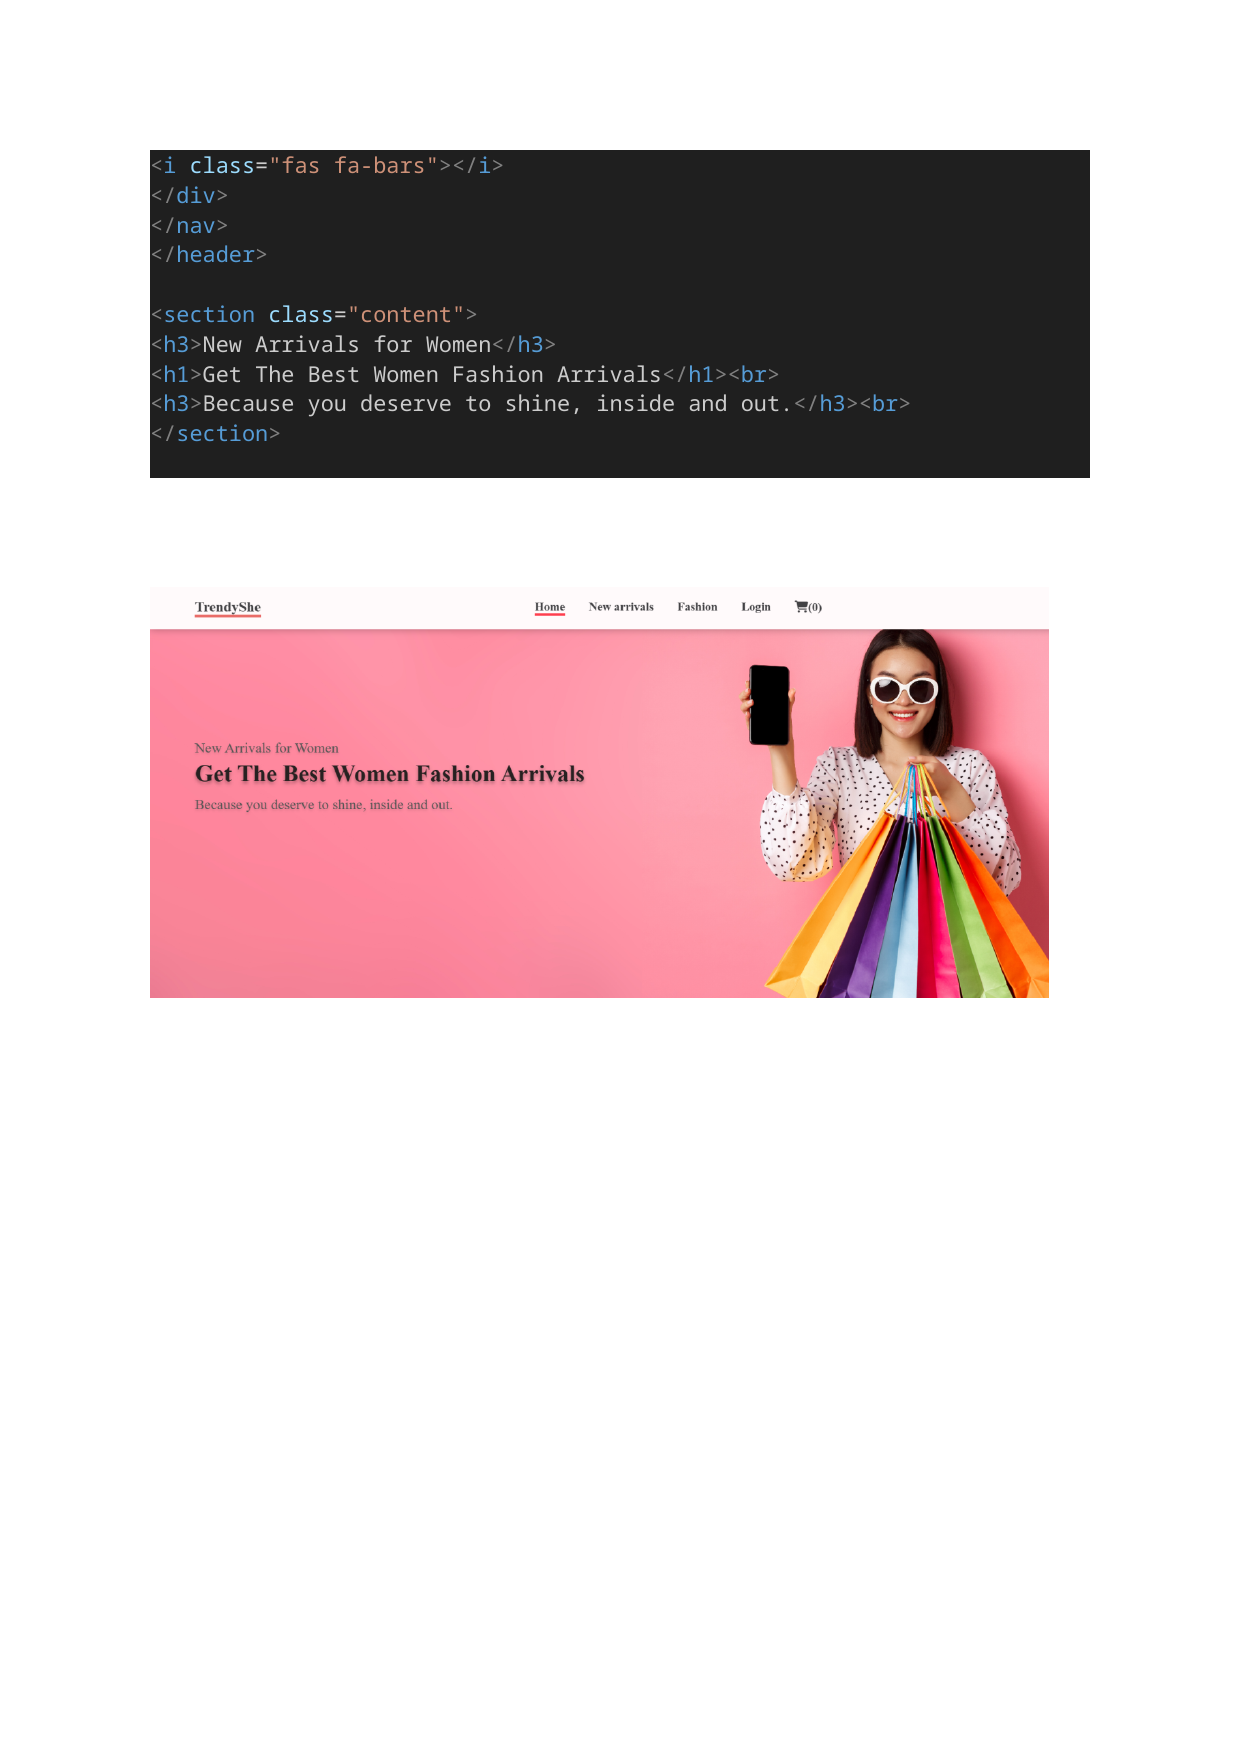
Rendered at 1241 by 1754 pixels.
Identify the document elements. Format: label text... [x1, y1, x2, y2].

text <h3>New Arrivals for Women</h3> [150, 329, 1090, 358]
text <section class="content"> [150, 299, 1090, 329]
text </section> [150, 418, 1090, 448]
text </div> [150, 180, 1090, 209]
text </header> [150, 239, 1090, 269]
picture [150, 587, 1049, 998]
text <i class="fas fa-bars"></i> [150, 150, 1090, 180]
text </nav> [150, 209, 1090, 239]
text <h1>Get The Best Women Fashion Arrivals</h1><br> [150, 358, 1090, 388]
text <h3>Because you deserve to shine, inside and out.</h3><br> [150, 388, 1090, 418]
